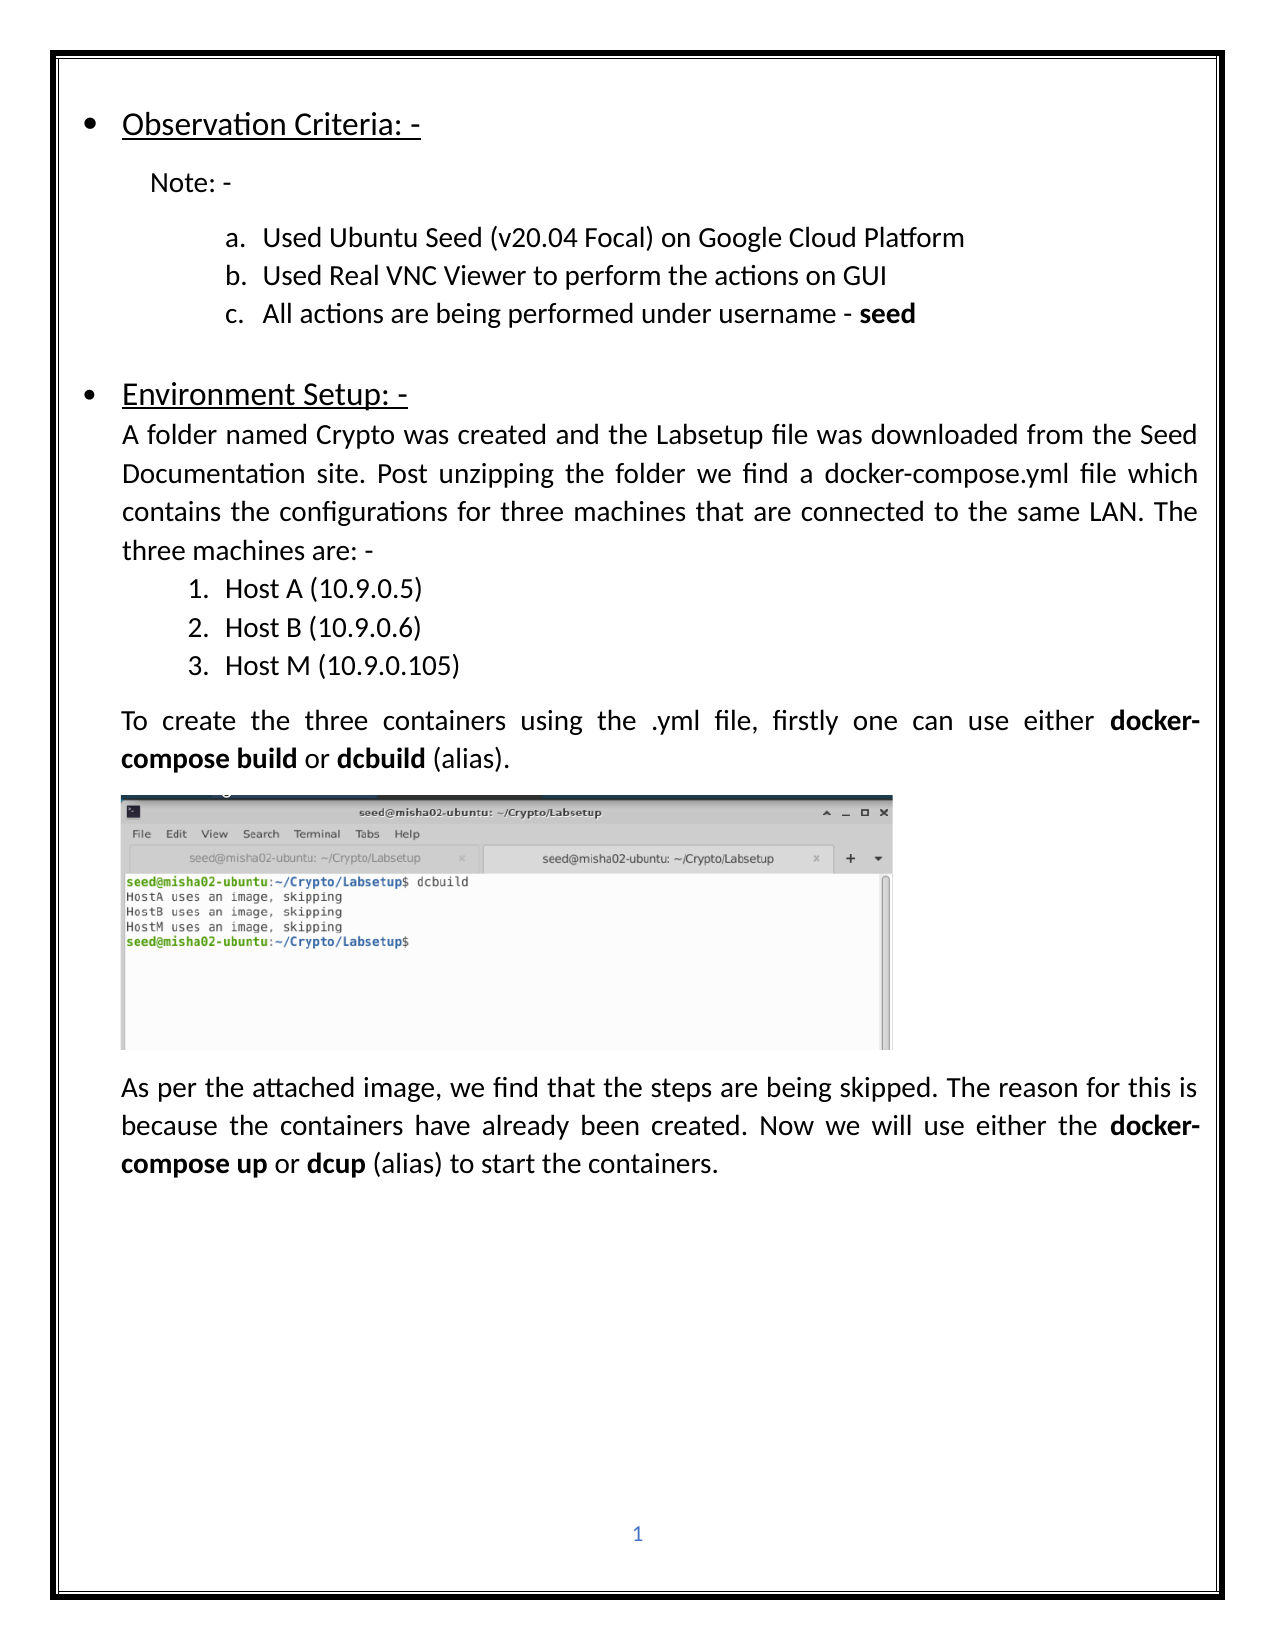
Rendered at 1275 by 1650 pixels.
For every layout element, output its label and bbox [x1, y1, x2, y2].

picture [120, 795, 893, 1050]
